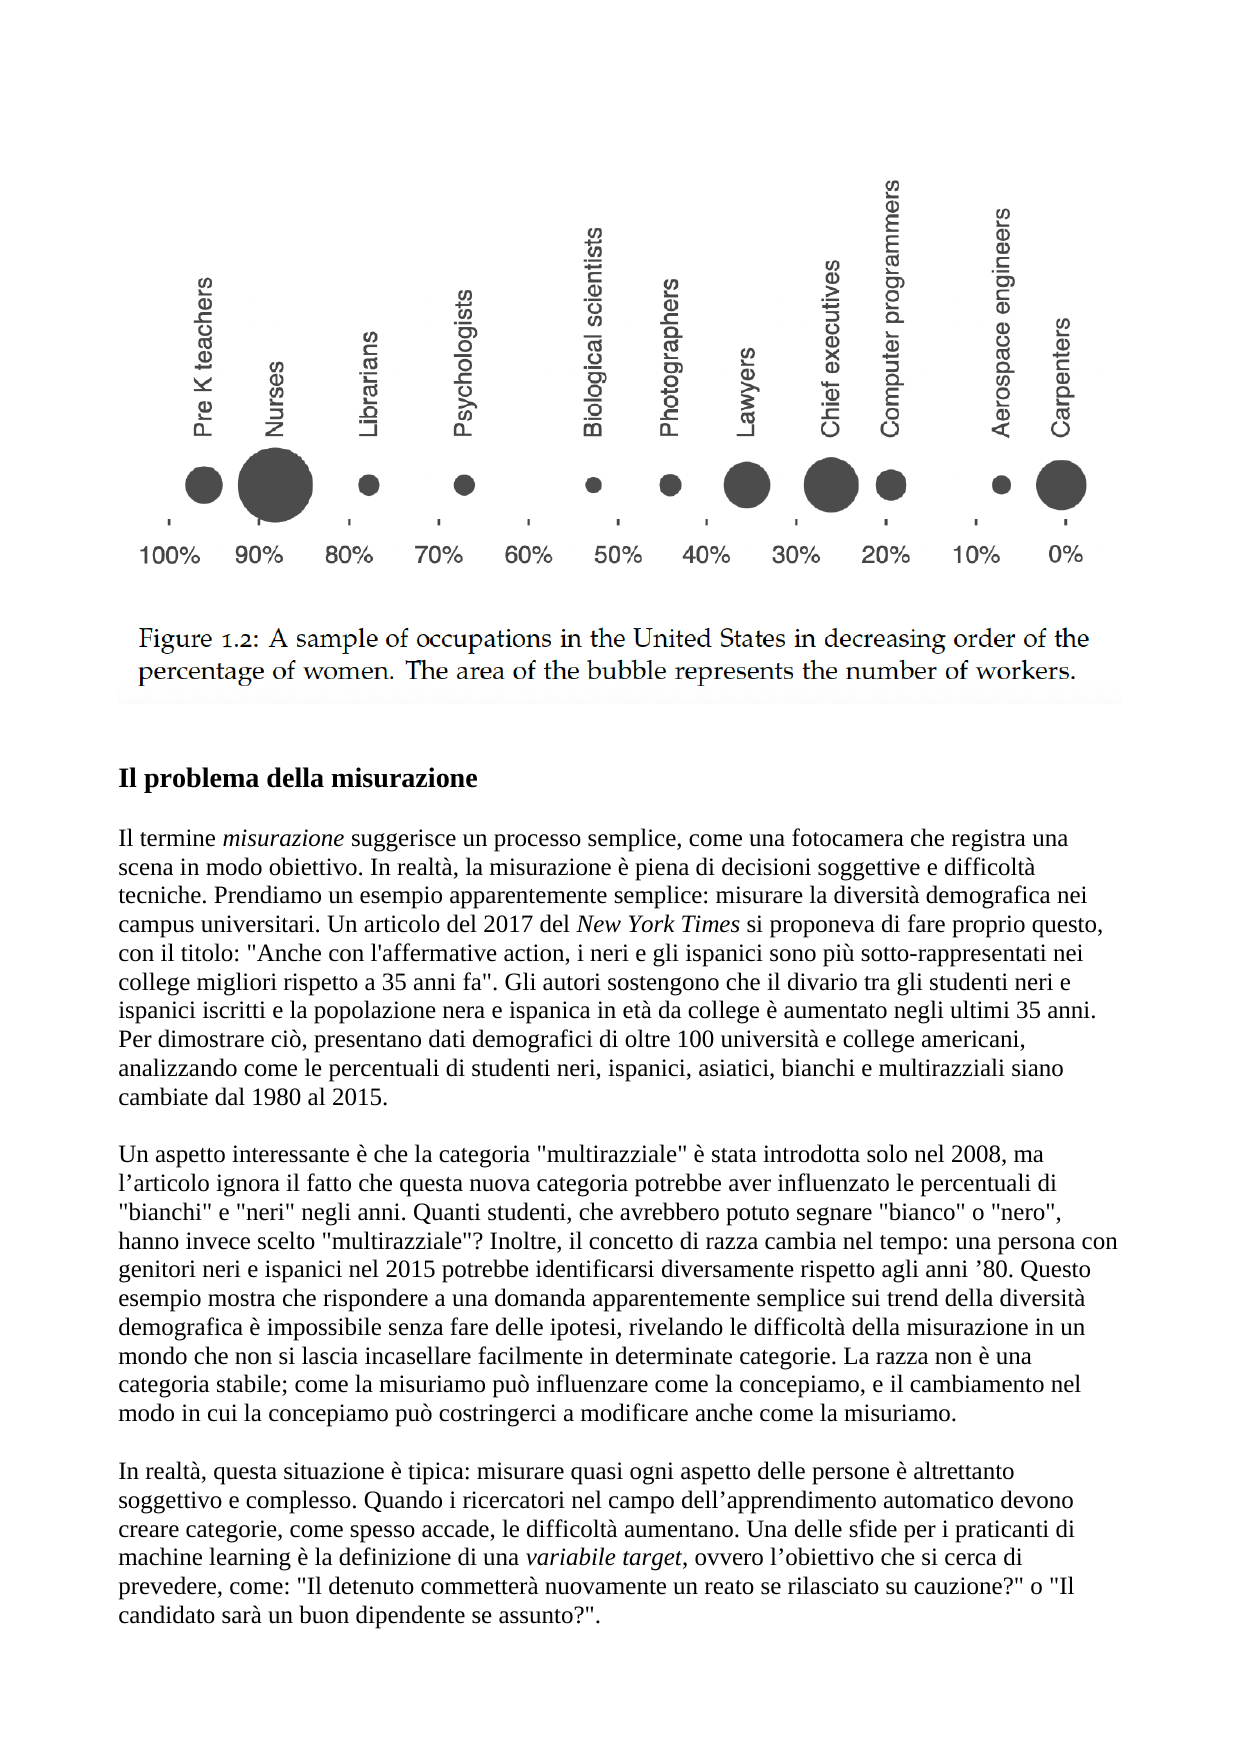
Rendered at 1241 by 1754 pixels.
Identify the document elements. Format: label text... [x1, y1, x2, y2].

text Un aspetto interessante è che la categoria "multirazziale" è stata introdotta solo nel 2008, ma l’articolo ignora il fatto che questa nuova categoria potrebbe aver influenzato le percentuali di "bianchi" e "neri" negli anni. Quanti studenti, che avrebbero potuto segnare "bianco" o "nero", hanno invece scelto "multirazziale"? Inoltre, il concetto di razza cambia nel tempo: una persona con genitori neri e ispanici nel 2015 potrebbe identificarsi diversamente rispetto agli anni ’80. Questo esempio mostra che rispondere a una domanda apparentemente semplice sui trend della diversità demografica è impossibile senza fare delle ipotesi, rivelando le difficoltà della misurazione in un mondo che non si lascia incasellare facilmente in determinate categorie. La razza non è una categoria stabile; come la misuriamo può influenzare come la concepiamo, e il cambiamento nel modo in cui la concepiamo può costringerci a modificare anche come la misuriamo. [118, 1139, 1122, 1427]
text In realtà, questa situazione è tipica: misurare quasi ogni aspetto delle persone è altrettanto soggettivo e complesso. Quando i ricercatori nel campo dell’apprendimento automatico devono creare categorie, come spesso accade, le difficoltà aumentano. Una delle sfide per i praticanti di machine learning è la definizione di una variabile target, ovvero l’obiettivo che si cerca di prevedere, come: "Il detenuto commetterà nuovamente un reato se rilasciato su cauzione?" o "Il candidato sarà un buon dipendente se assunto?". [118, 1456, 1122, 1629]
picture [118, 147, 1122, 704]
text Il termine misurazione suggerisce un processo semplice, come una fotocamera che registra una scena in modo obiettivo. In realtà, la misurazione è piena di decisioni soggettive e difficoltà tecniche. Prendiamo un esempio apparentemente semplice: misurare la diversità demografica nei campus universitari. Un articolo del 2017 del New York Times si proponeva di fare proprio questo, con il titolo: "Anche con l'affermative action, i neri e gli ispanici sono più sotto-rappresentati nei college migliori rispetto a 35 anni fa". Gli autori sostengono che il divario tra gli studenti neri e ispanici iscritti e la popolazione nera e ispanica in età da college è aumentato negli ultimi 35 anni. Per dimostrare ciò, presentano dati demografici di oltre 100 università e college americani, analizzando come le percentuali di studenti neri, ispanici, asiatici, bianchi e multirazziali siano cambiate dal 1980 al 2015. [118, 823, 1122, 1110]
subtitle Il problema della misurazione [118, 761, 1122, 794]
